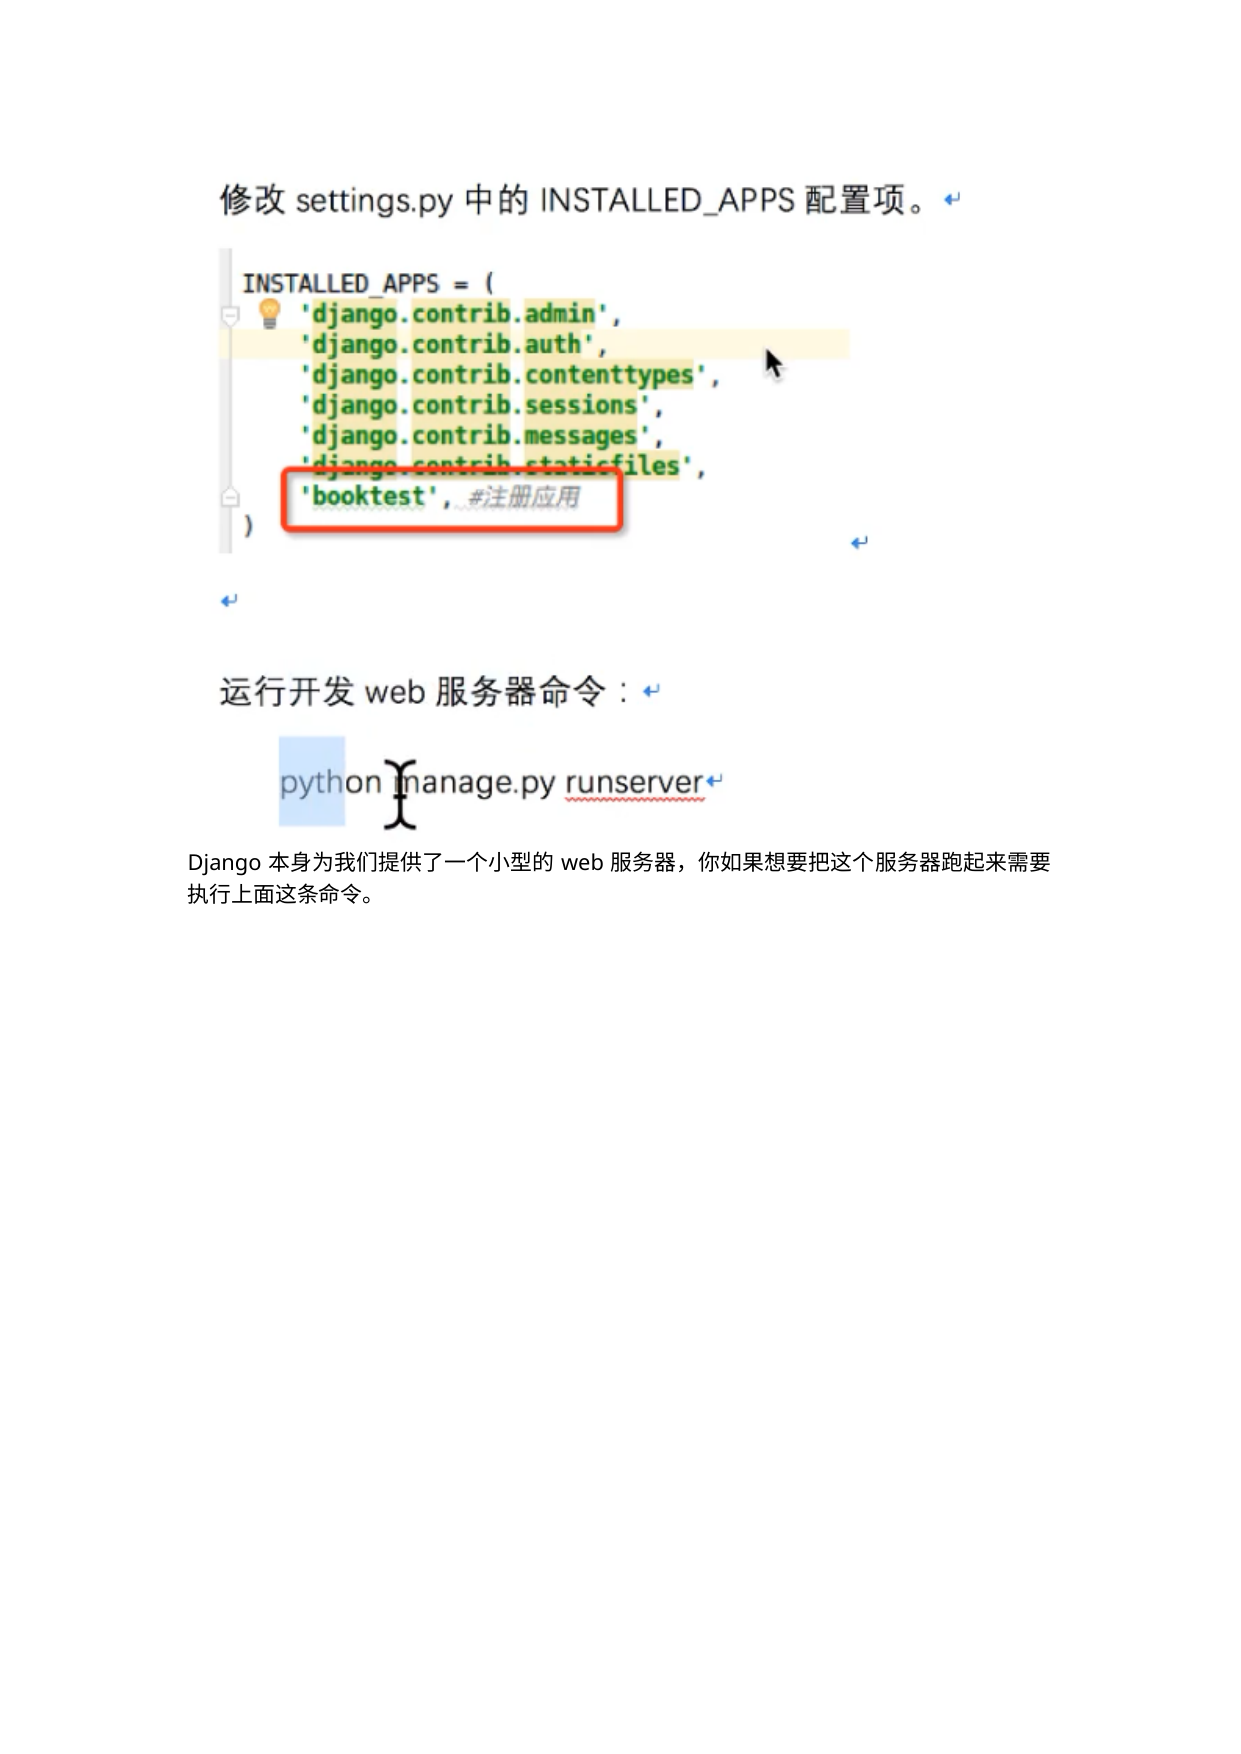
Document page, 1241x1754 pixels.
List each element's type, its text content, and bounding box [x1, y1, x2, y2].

picture [187, 162, 985, 843]
text Django 本身为我们提供了一个小型的 web 服务器，你如果想要把这个服务器跑起来需要执行上面这条命令。 [187, 844, 1053, 909]
